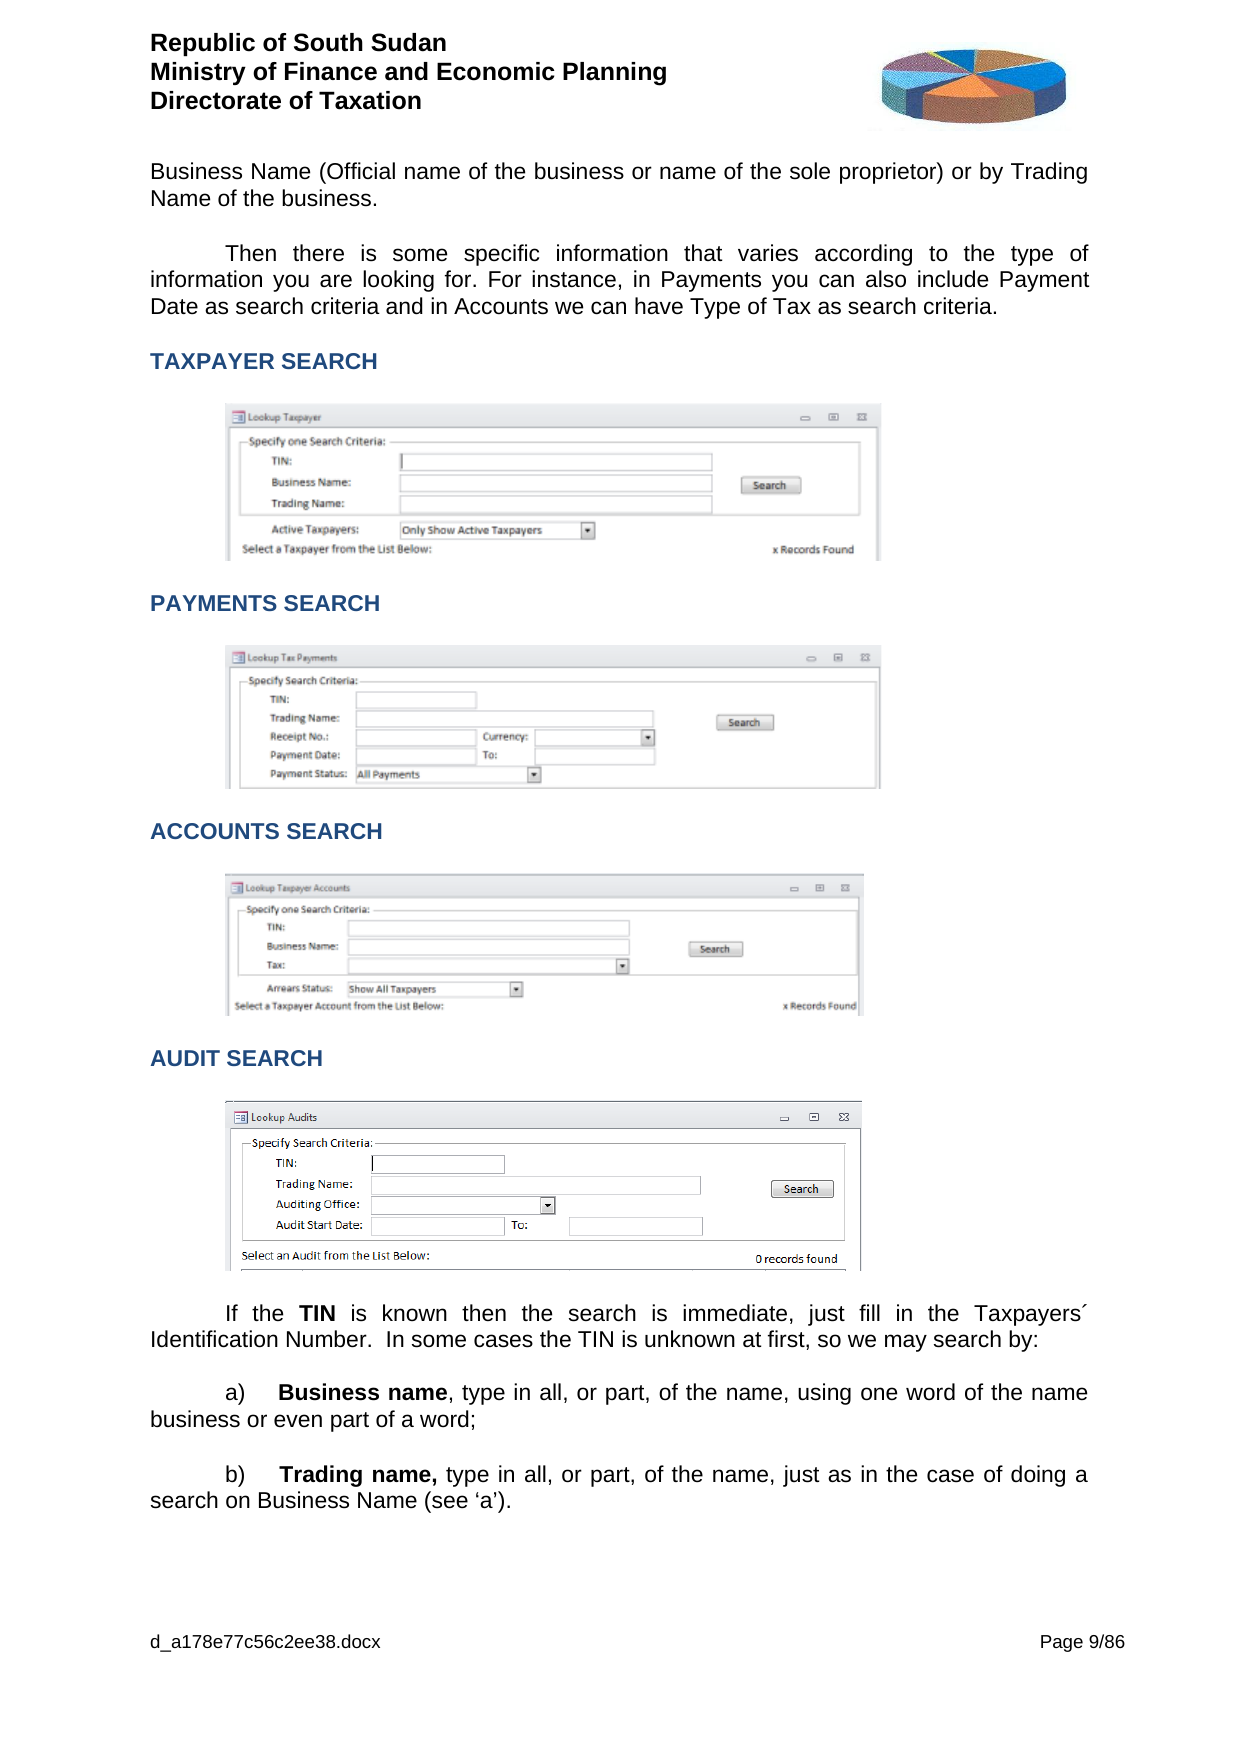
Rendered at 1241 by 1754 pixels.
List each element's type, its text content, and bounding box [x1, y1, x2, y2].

picture [225, 1100, 862, 1271]
text PAYMENTS SEARCH [150, 590, 1090, 616]
picture [225, 645, 882, 789]
text TAXPAYER SEARCH [150, 348, 1090, 374]
picture [225, 403, 882, 561]
picture [867, 42, 1077, 136]
text Then there is some specific information that varies according to the type of information you are looking for. For instance, in Payments you can also include Payment Date as search criteria and in Accounts we can have Type of Tax as search criteria. [150, 240, 1090, 319]
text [150, 158, 1090, 211]
text b) Trading name, type in all, or part, of the name, just as in the case of doing a search on Business Name (see ‘a’). [150, 1461, 1090, 1514]
picture [225, 873, 864, 1016]
text AUDIT SEARCH [150, 1045, 1090, 1071]
text ACCOUNTS SEARCH [150, 818, 1090, 844]
text a) Business name, type in all, or part, of the name, using one word of the name business or even part of a word; [150, 1379, 1090, 1432]
text If the TIN is known then the search is immediate, just fill in the Taxpayers´ Identification Number. In some cases the TIN is unknown at first, so we may search by: [150, 1300, 1090, 1353]
